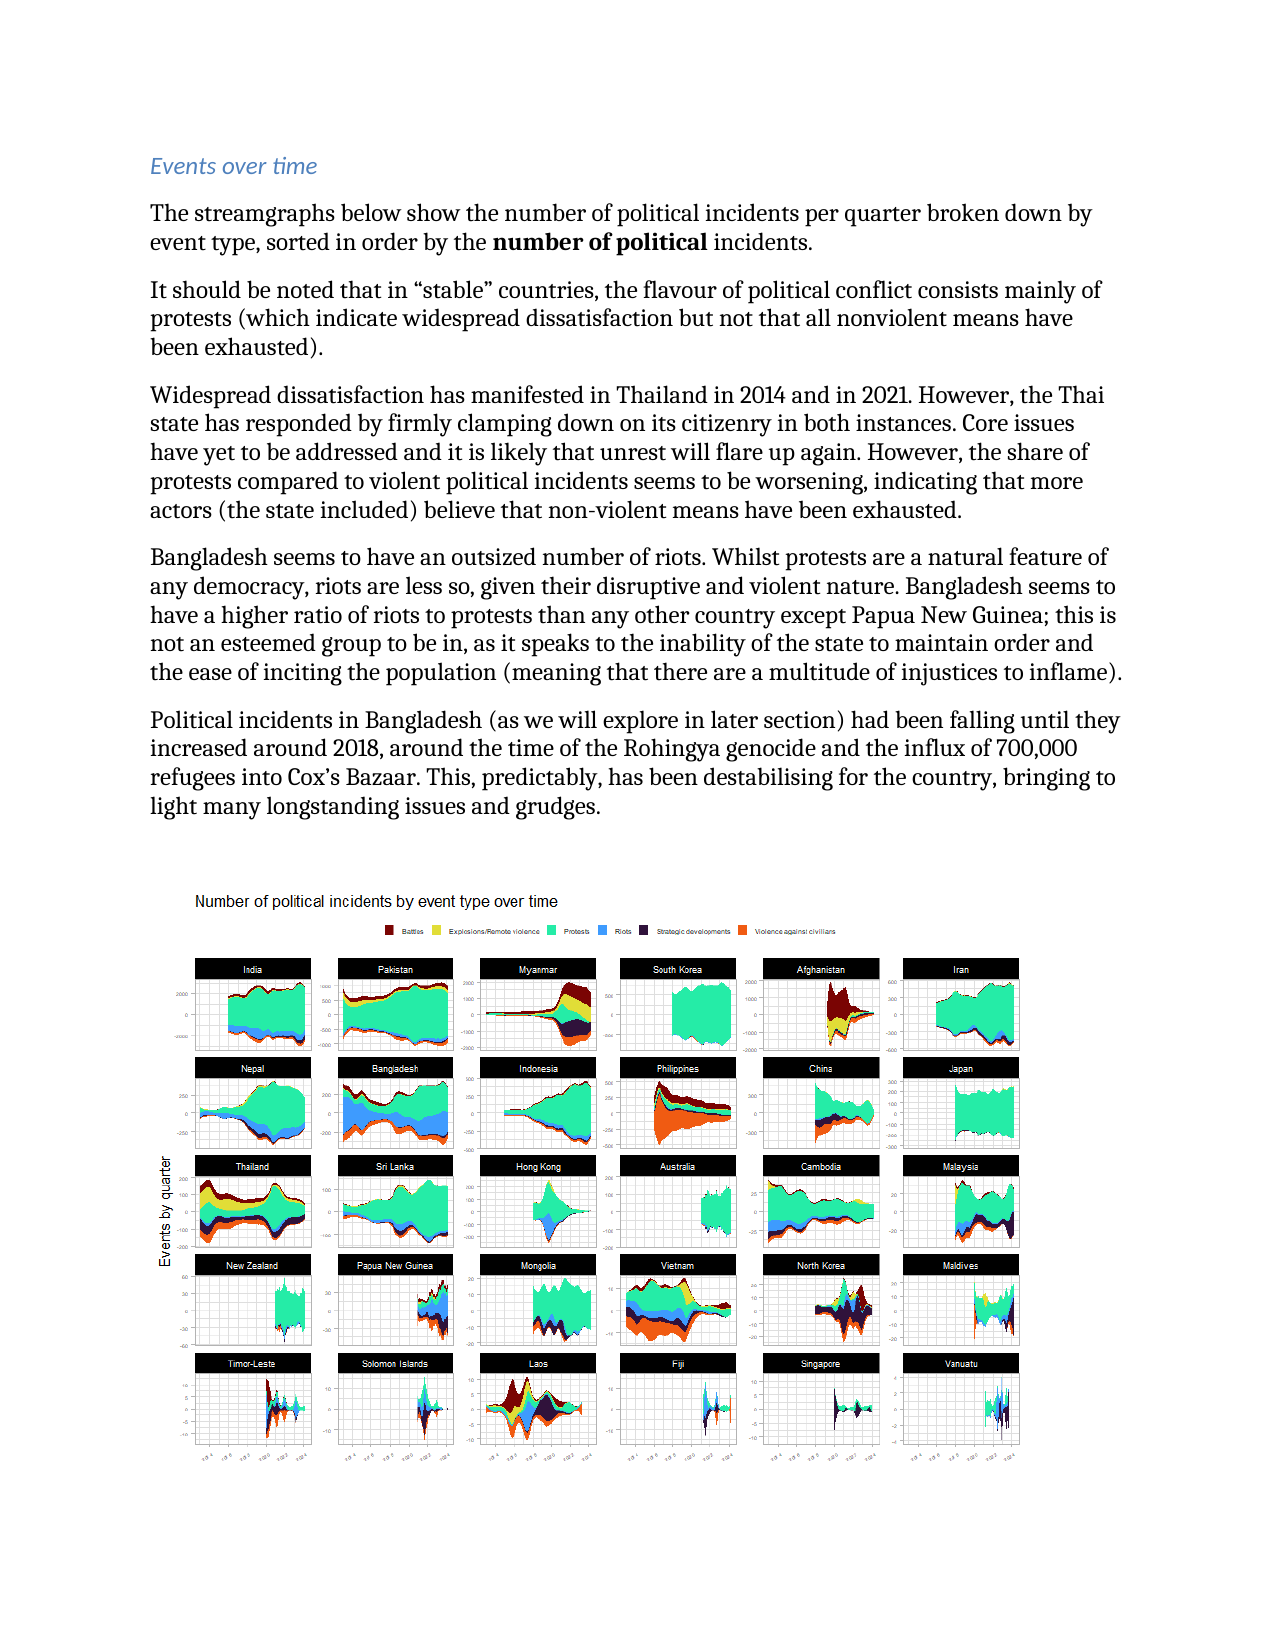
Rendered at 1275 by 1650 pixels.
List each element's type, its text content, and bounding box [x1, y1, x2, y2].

text Widespread dissatisfaction has manifested in Thailand in 2014 and in 2021. However, the Thai state has responded by firmly clamping down on its citizenry in both instances. Core issues have yet to be addressed and it is likely that unrest will flare up again. However, the share of protests compared to violent political incidents seems to be worsening, indicating that more actors (the state included) believe that non-violent means have been exhausted. [150, 381, 1125, 524]
picture [150, 886, 1025, 1486]
text It should be noted that in “stable” countries, the flavour of political conflict consists mainly of protests (which indicate widespread dissatisfaction but not that all nonviolent means have been exhausted). [150, 276, 1125, 362]
text The streamgraphs below show the number of political incidents per quarter broken down by event type, sorted in order by the number of political incidents. [150, 199, 1125, 257]
text Political incidents in Bangladesh (as we will explore in later section) had been falling until they increased around 2018, around the time of the Rohingya genocide and the influx of 700,000 refugees into Cox’s Bazaar. This, predictably, has been destabilising for the country, bringing to light many longstanding issues and grudges. [150, 706, 1125, 821]
subtitle Events over time [150, 150, 1125, 181]
text Bangladesh seems to have an outsized number of riots. Whilst protests are a natural feature of any democracy, riots are less so, given their disruptive and violent nature. Bangladesh seems to have a higher ratio of riots to protests than any other country except Papua New Guinea; this is not an esteemed group to be in, as it speaks to the inability of the state to maintain order and the ease of inciting the population (meaning that there are a multitude of injustices to inflame). [150, 543, 1125, 687]
